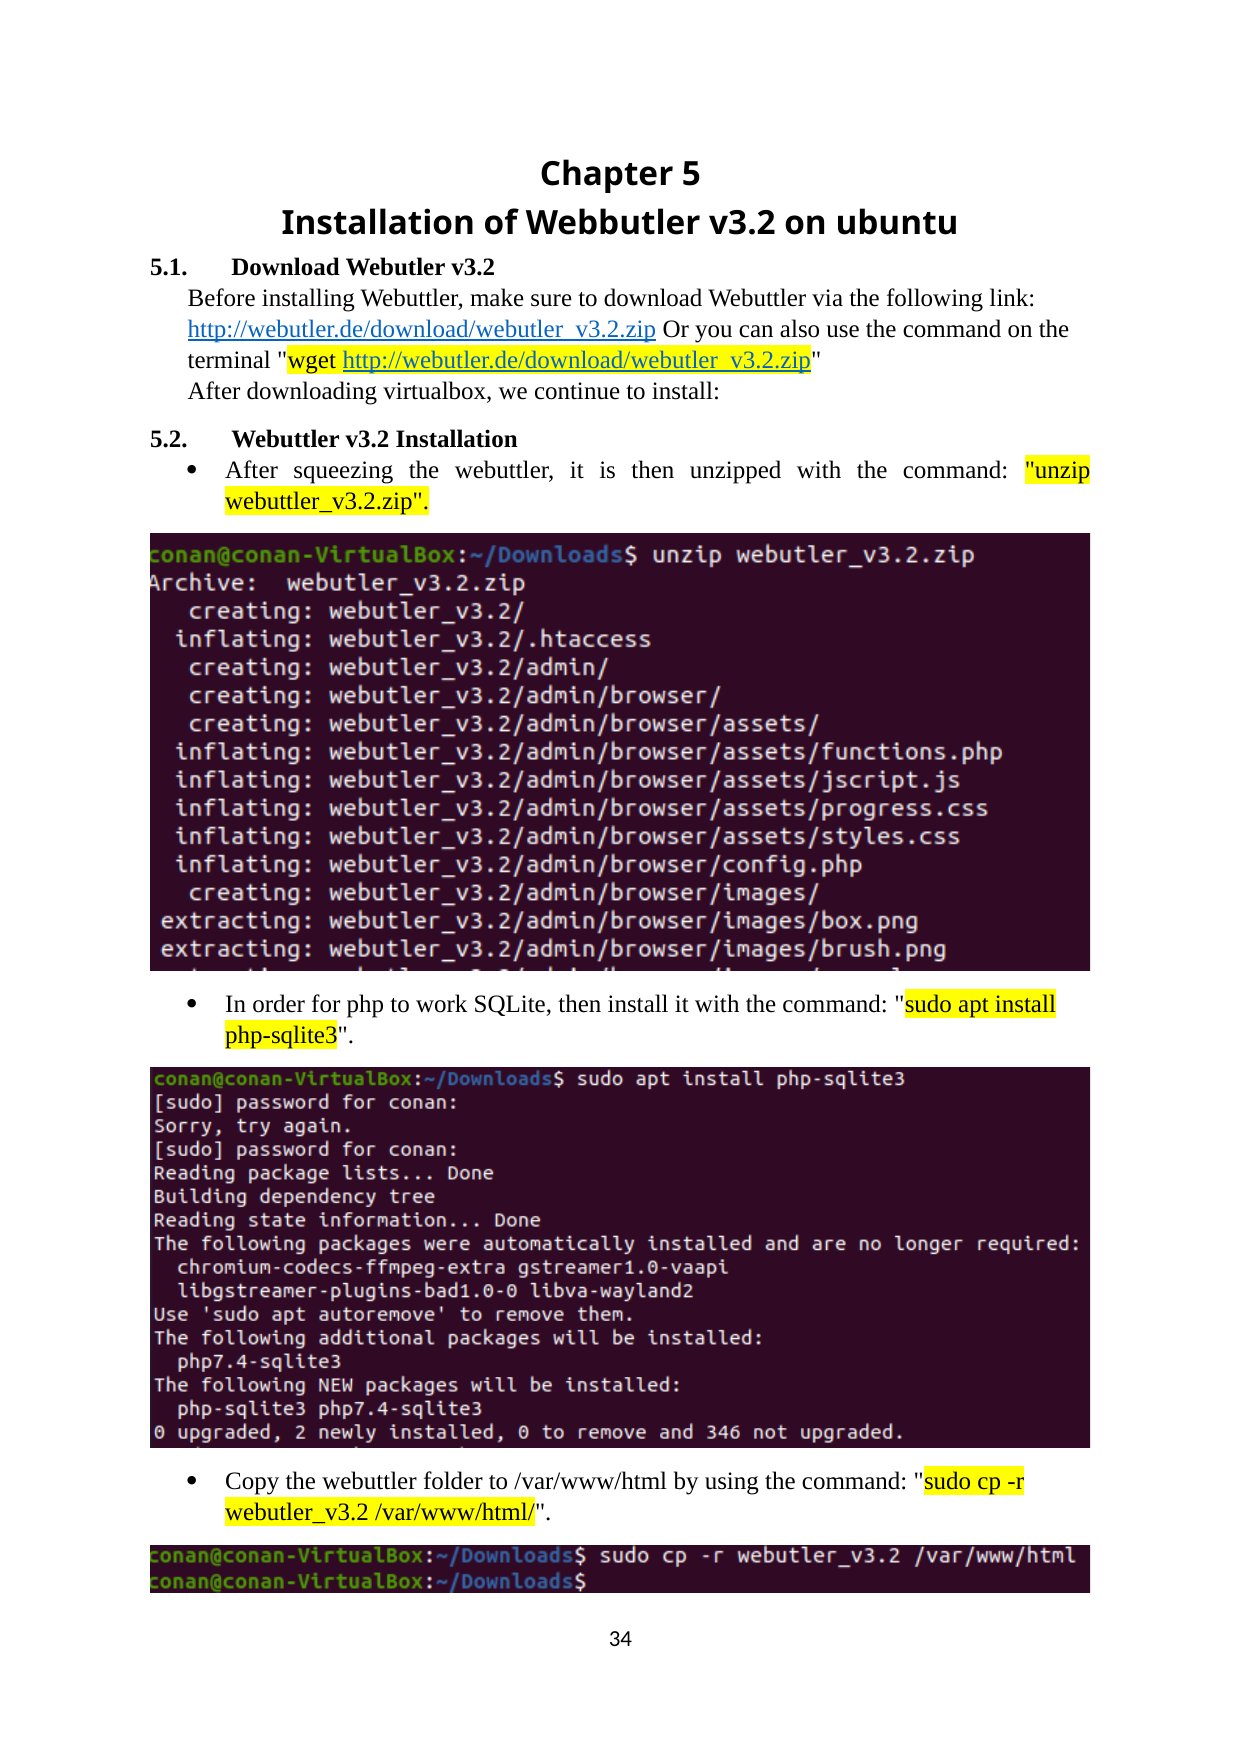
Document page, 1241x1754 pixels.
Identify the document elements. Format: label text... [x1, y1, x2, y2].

list After downloading virtualbox, we continue to install: [187, 376, 1090, 405]
list In order for php to work SQLite, then install it with the command: "sudo apt install php-sqlite3". [187, 989, 1090, 1049]
text Webuttler v3.2 Installation [150, 424, 1090, 453]
list After squeezing the webuttler, it is then unzipped with the command: "unzip webuttler_v3.2.zip". [187, 455, 1090, 515]
list http://webutler.de/download/webutler_v3.2.zip Or you can also use the command on the terminal "wget http://webutler.de/download/webutler_v3.2.zip" [187, 314, 1090, 374]
subtitle Chapter 5 Installation of Webbutler v3.2 on ubuntu [150, 150, 1090, 244]
picture [150, 1067, 1091, 1448]
picture [150, 1545, 1091, 1593]
list Copy the webuttler folder to /var/www/html by using the command: "sudo cp -r webutler_v3.2 /var/www/html/". [187, 1466, 1090, 1526]
picture [150, 533, 1091, 971]
list Before installing Webuttler, make sure to download Webuttler via the following link: [187, 283, 1090, 312]
text Download Webutler v3.2 [150, 252, 1090, 281]
